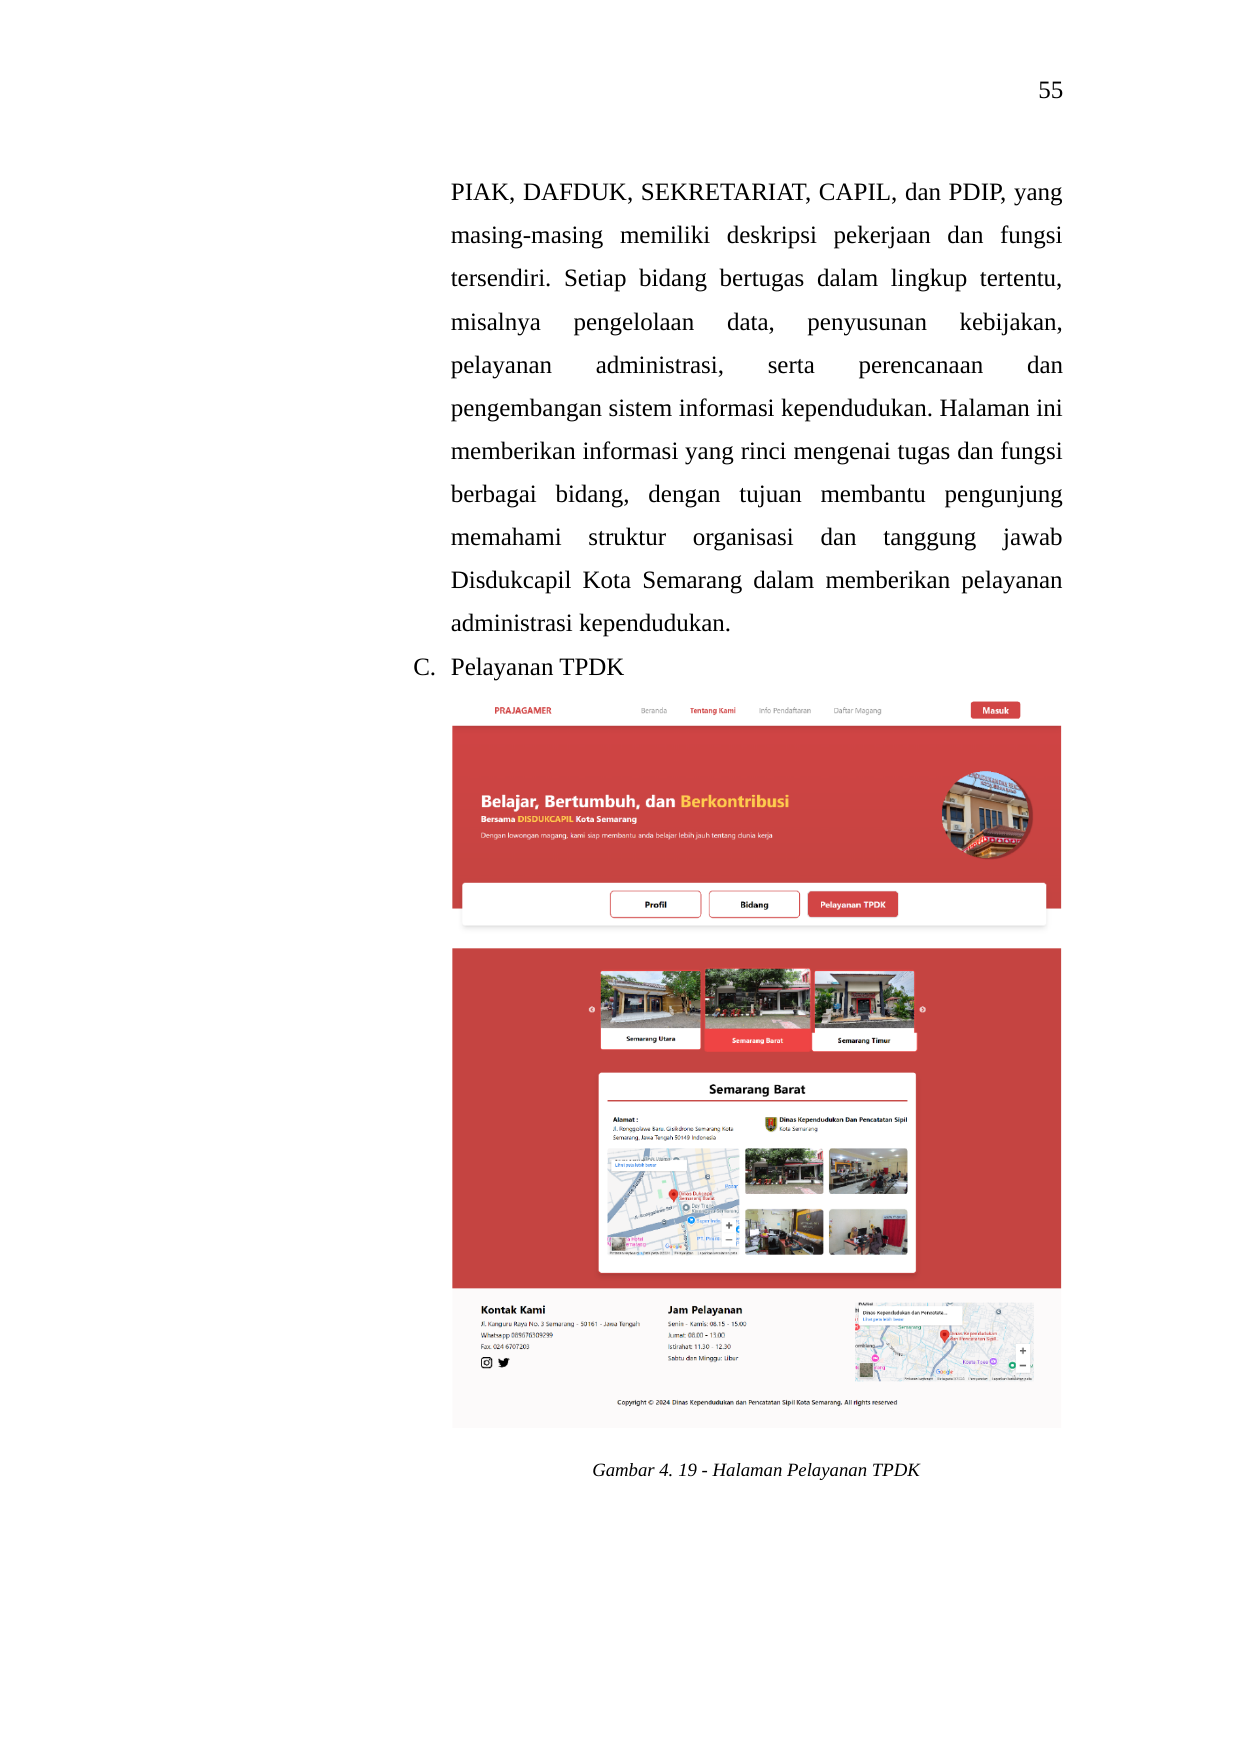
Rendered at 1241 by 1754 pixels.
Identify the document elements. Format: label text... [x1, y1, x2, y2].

text Gambar 4. 19 - Halaman Pelayanan TPDK [451, 1459, 1063, 1481]
picture [452, 694, 1062, 1428]
list Pelayanan TPDK [413, 652, 1063, 680]
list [451, 177, 1063, 637]
